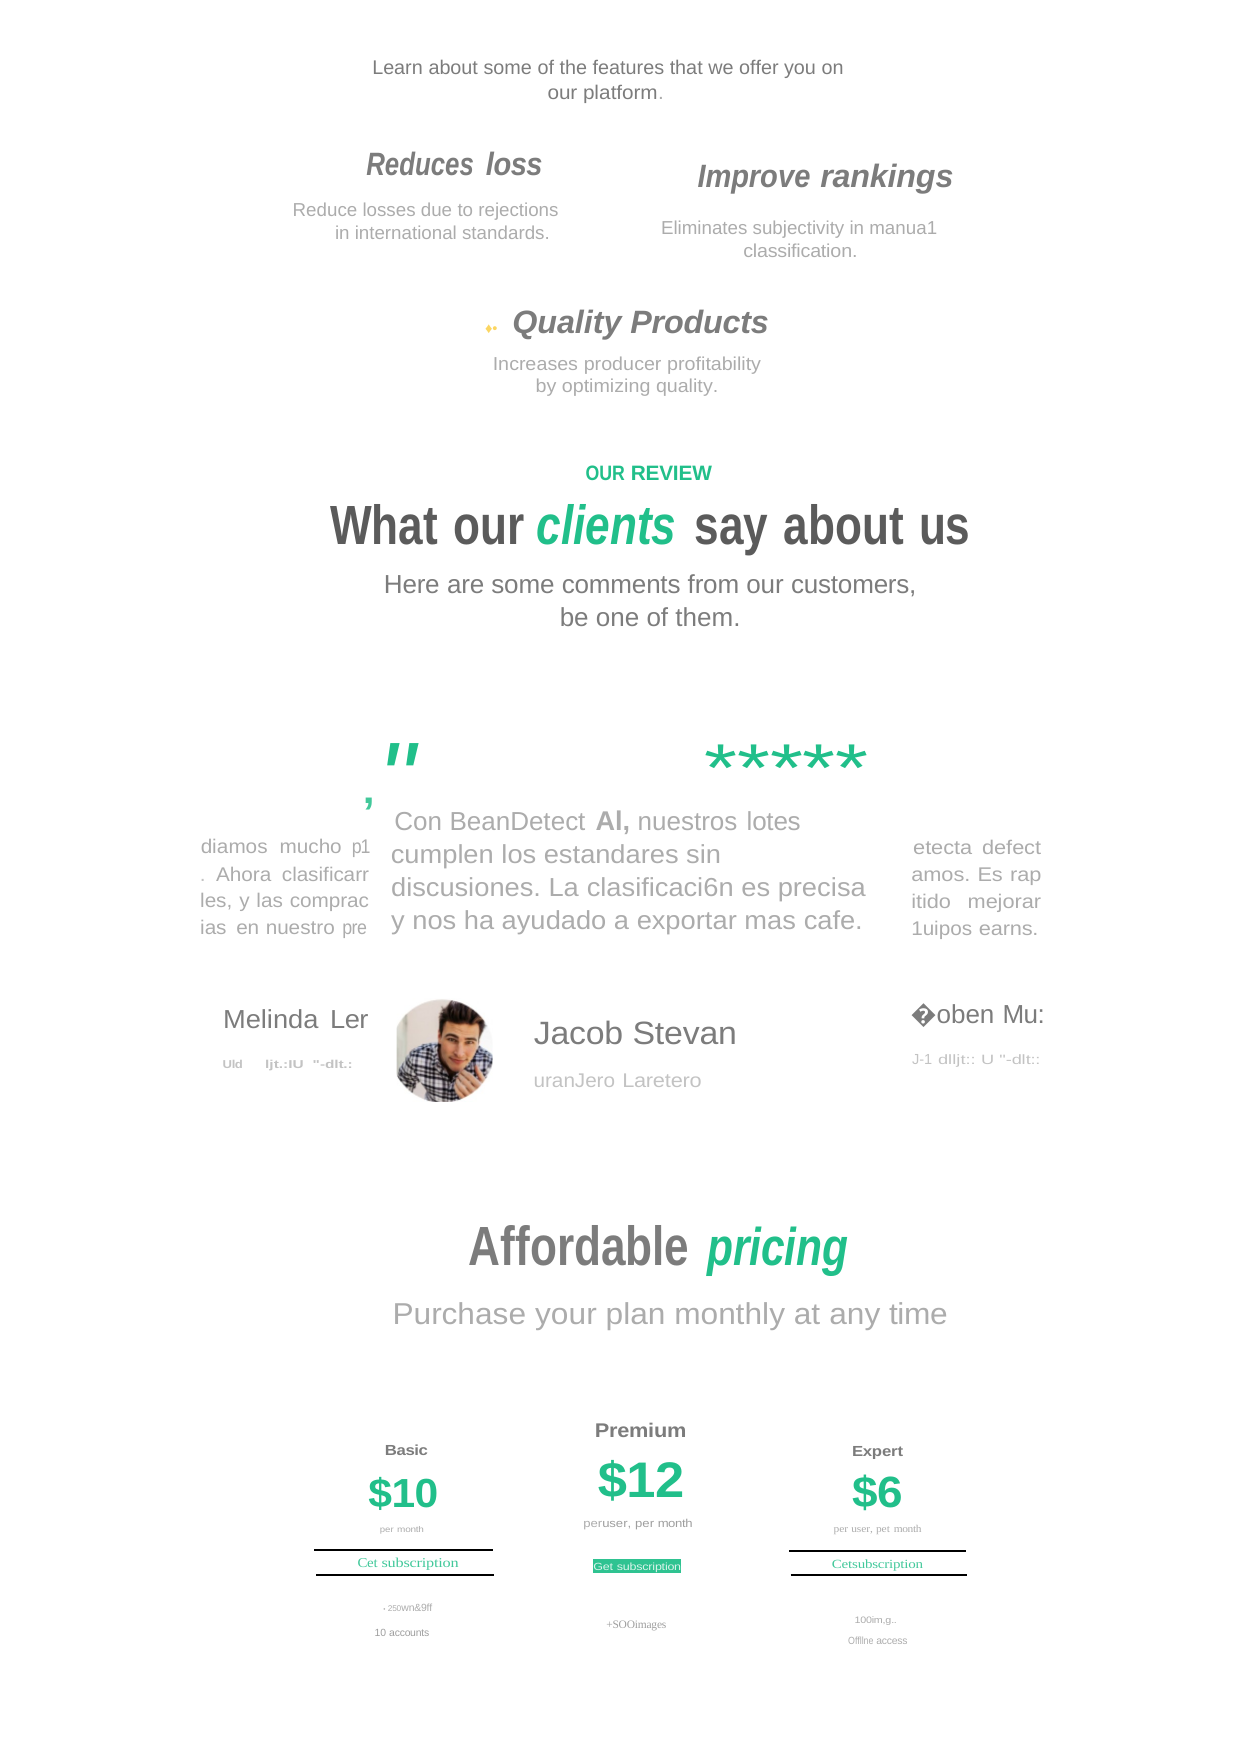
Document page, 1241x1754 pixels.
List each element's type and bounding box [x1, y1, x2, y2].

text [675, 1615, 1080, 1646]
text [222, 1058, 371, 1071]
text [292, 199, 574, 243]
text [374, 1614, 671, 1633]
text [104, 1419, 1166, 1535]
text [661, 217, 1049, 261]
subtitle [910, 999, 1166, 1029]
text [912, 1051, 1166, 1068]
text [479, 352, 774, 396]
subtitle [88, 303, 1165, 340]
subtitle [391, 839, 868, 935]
picture [396, 998, 493, 1102]
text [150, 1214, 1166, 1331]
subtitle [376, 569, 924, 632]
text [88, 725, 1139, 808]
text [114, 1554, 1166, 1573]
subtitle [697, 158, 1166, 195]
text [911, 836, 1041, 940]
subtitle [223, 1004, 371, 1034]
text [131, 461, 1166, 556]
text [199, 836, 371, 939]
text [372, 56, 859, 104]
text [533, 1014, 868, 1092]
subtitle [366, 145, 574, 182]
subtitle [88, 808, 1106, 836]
